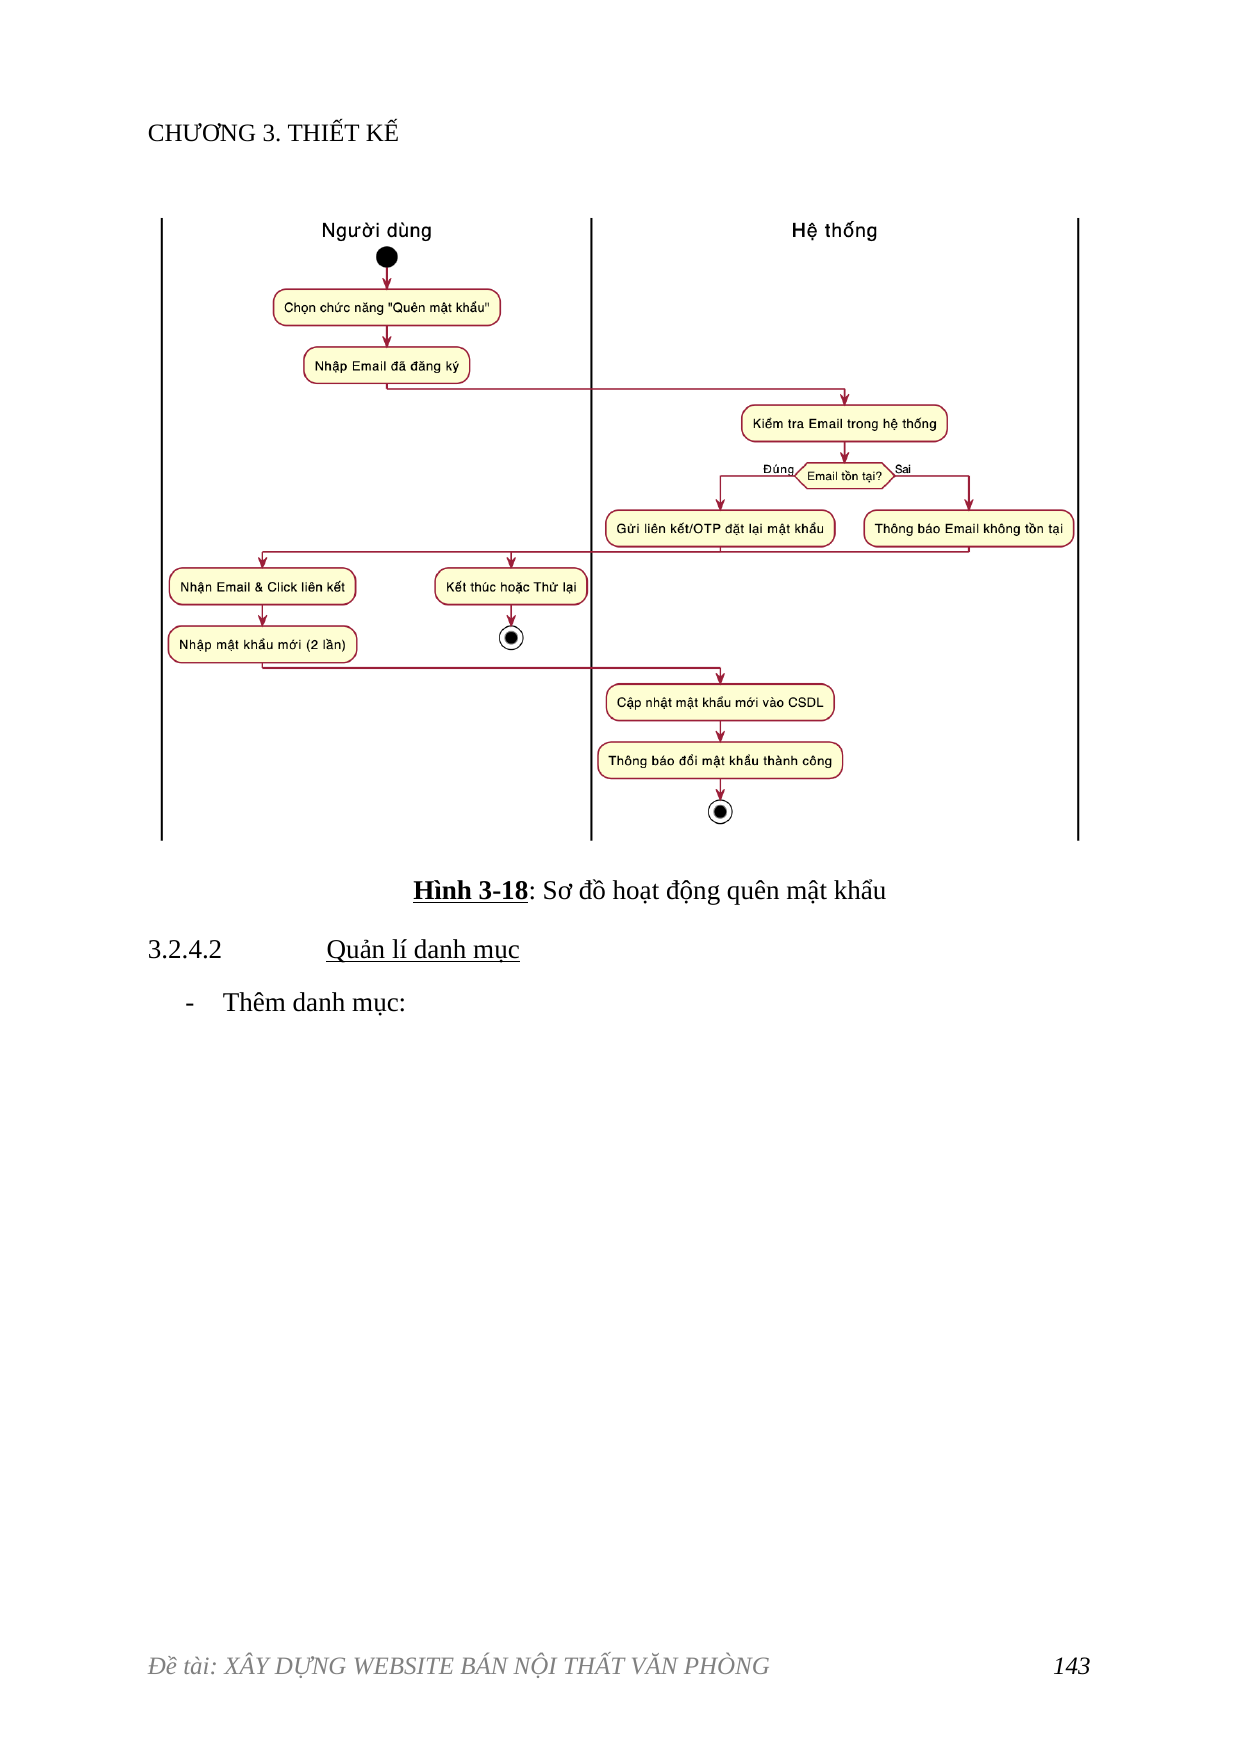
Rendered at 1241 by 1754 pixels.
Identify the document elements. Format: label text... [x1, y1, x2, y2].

text Hình 3-18: Sơ đồ hoạt động quên mật khẩu [148, 874, 1092, 906]
picture [147, 206, 1093, 847]
subtitle Quản lí danh mục [148, 934, 1092, 965]
list Thêm danh mục: [185, 987, 1092, 1018]
